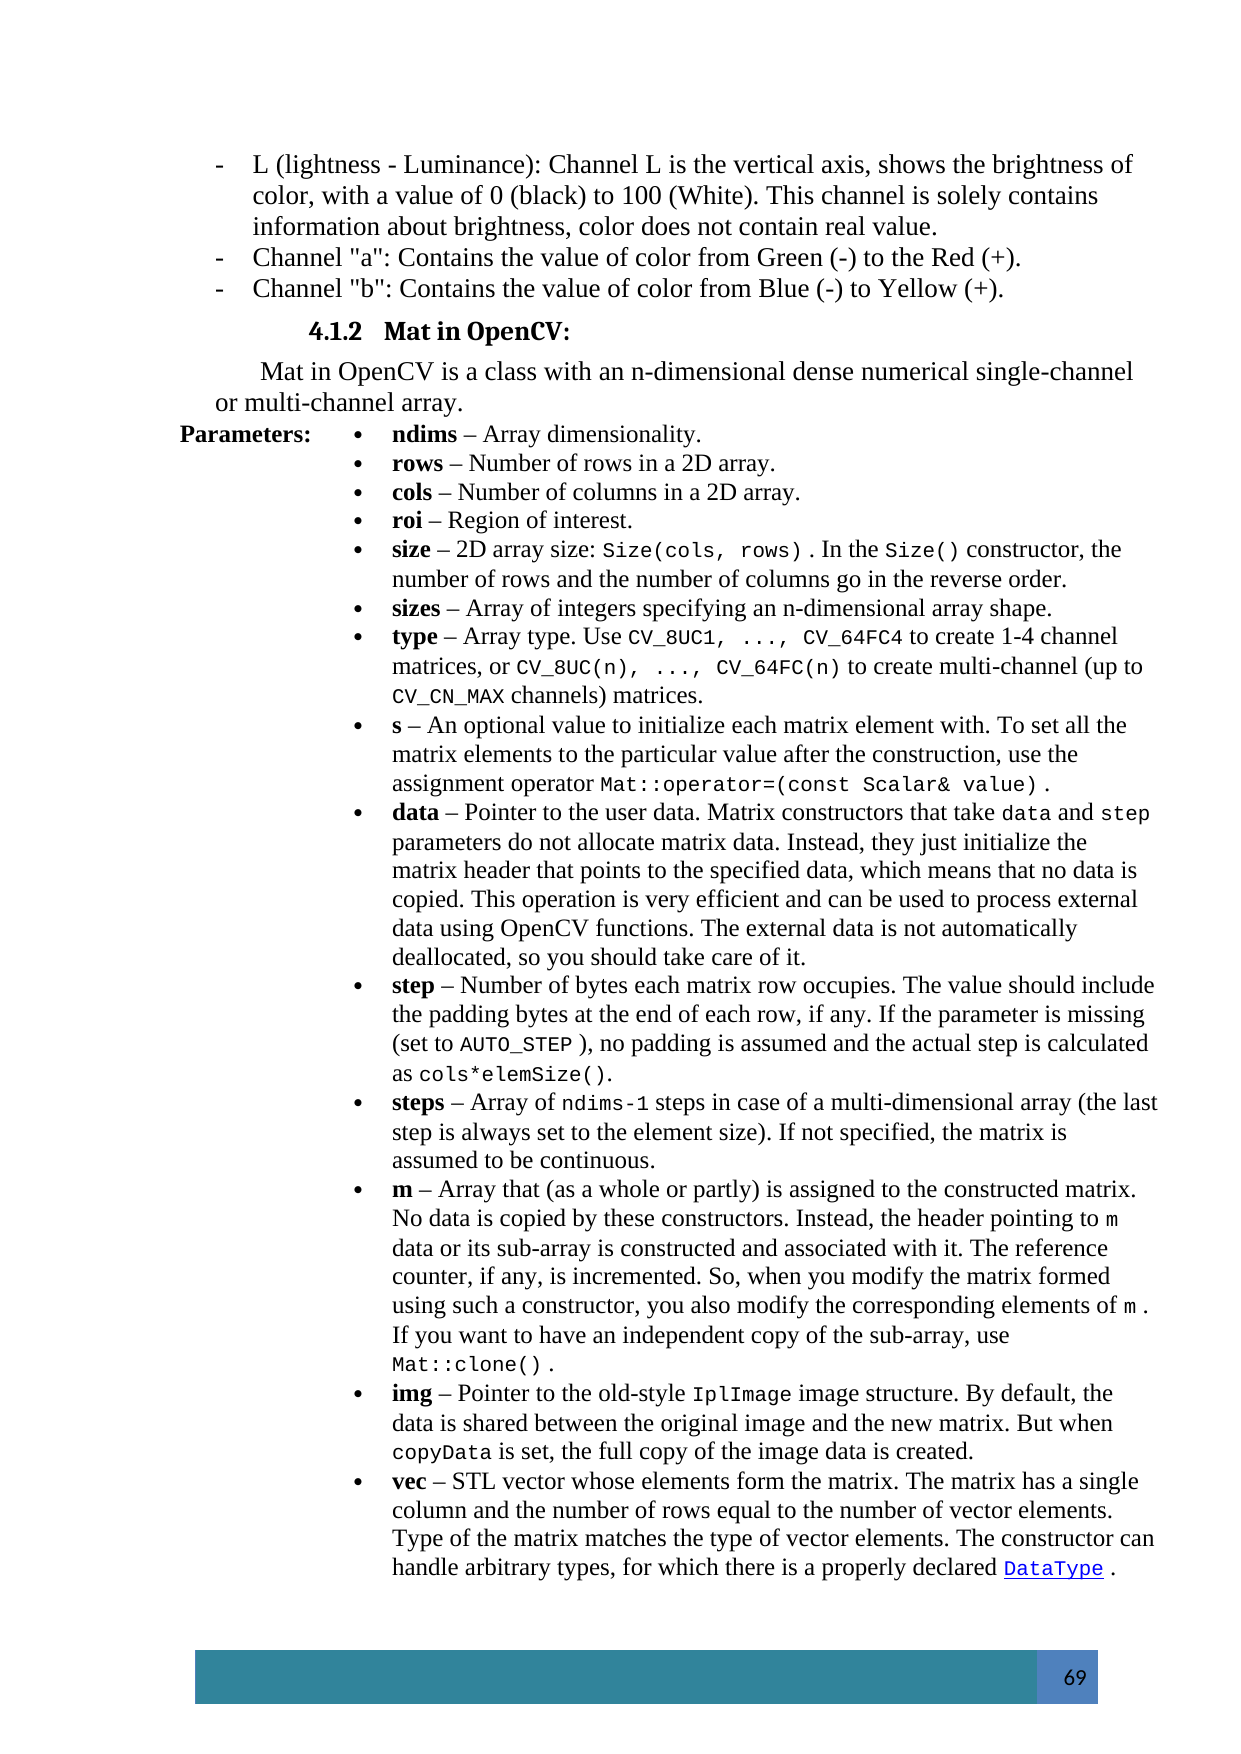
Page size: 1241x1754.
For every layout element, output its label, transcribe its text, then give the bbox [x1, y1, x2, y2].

list L (lightness - Luminance): Channel L is the vertical axis, shows the brightness of color, with a value of 0 (black) to 100 (White). This channel is solely contains information about brightness, color does not contain real value. [215, 148, 1151, 241]
list Channel "b": Contains the value of color from Blue (-) to Yellow (+). [215, 272, 1151, 303]
list Channel "a": Contains the value of color from Green (-) to the Red (+). [215, 241, 1151, 272]
subtitle Mat in OpenCV: [308, 316, 1151, 347]
list Mat in OpenCV is a class with an n-dimensional dense numerical single-channel or multi-channel array. [215, 355, 1151, 418]
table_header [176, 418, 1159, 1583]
